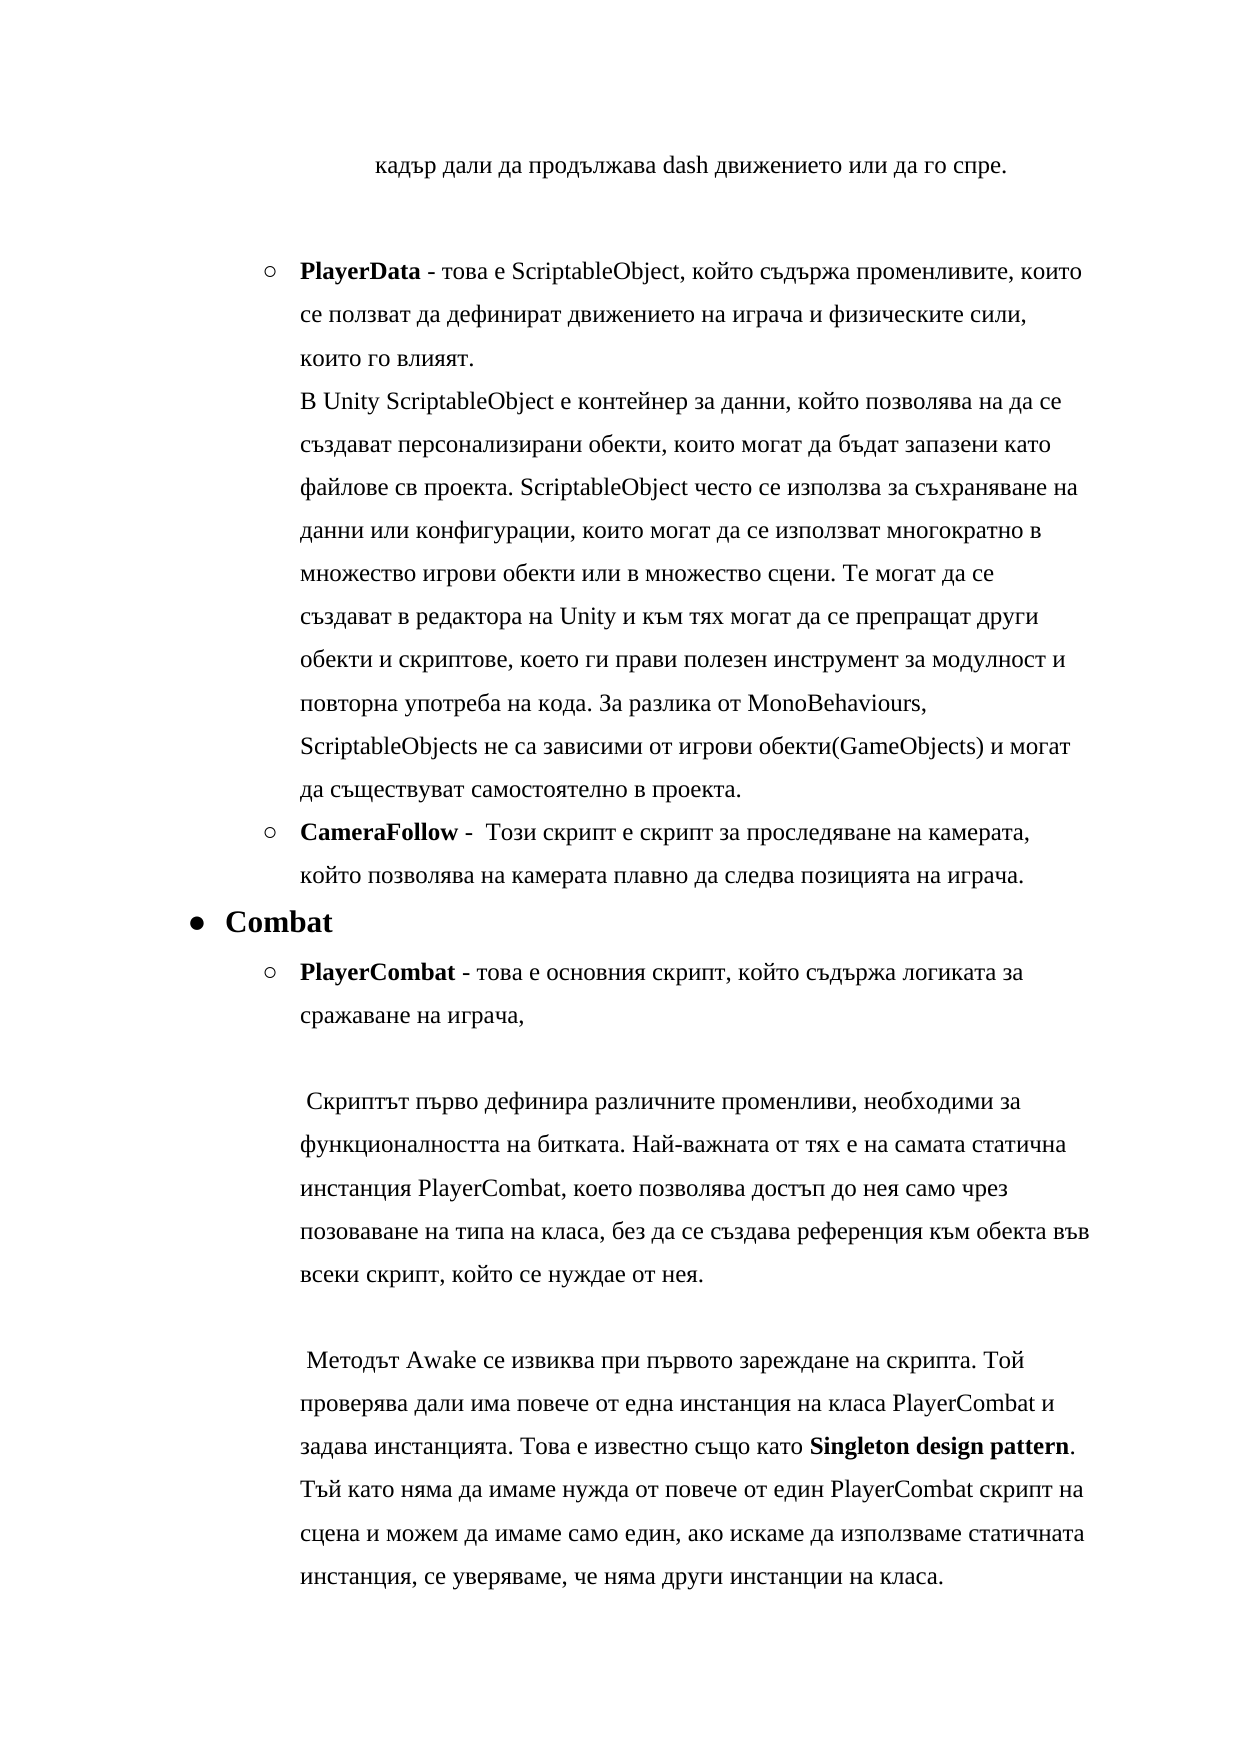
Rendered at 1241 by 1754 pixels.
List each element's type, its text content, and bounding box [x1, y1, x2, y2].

list PlayerData - това е ScriptableObject, който съдържа променливите, които се ползват да дефинират движението на играча и физическите сили, които го влияят. В Unity ScriptableObject е контейнер за данни, който позволява на да се създават персонализирани обекти, които могат да бъдат запазени като файлове св проекта. ScriptableObject често се използва за съхраняване на данни или конфигурации, които могат да се използват многократно в множество игрови обекти или в множество сцени. Те могат да се създават в редактора на Unity и към тях могат да се препращат други обекти и скриптове, което ги прави полезен инструмент за модулност и повторна употреба на кода. За разлика от MonoBehaviours, ScriptableObjects не са зависими от игрови обекти(GameObjects) и могат да съществуват самостоятелно в проекта. [262, 256, 1090, 803]
list Combat [187, 903, 1090, 939]
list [262, 957, 1090, 1589]
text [375, 150, 1090, 218]
list CameraFollow - Този скрипт е скрипт за проследяване на камерата, който позволява на камерата плавно да следва позицията на играча. [262, 817, 1090, 889]
